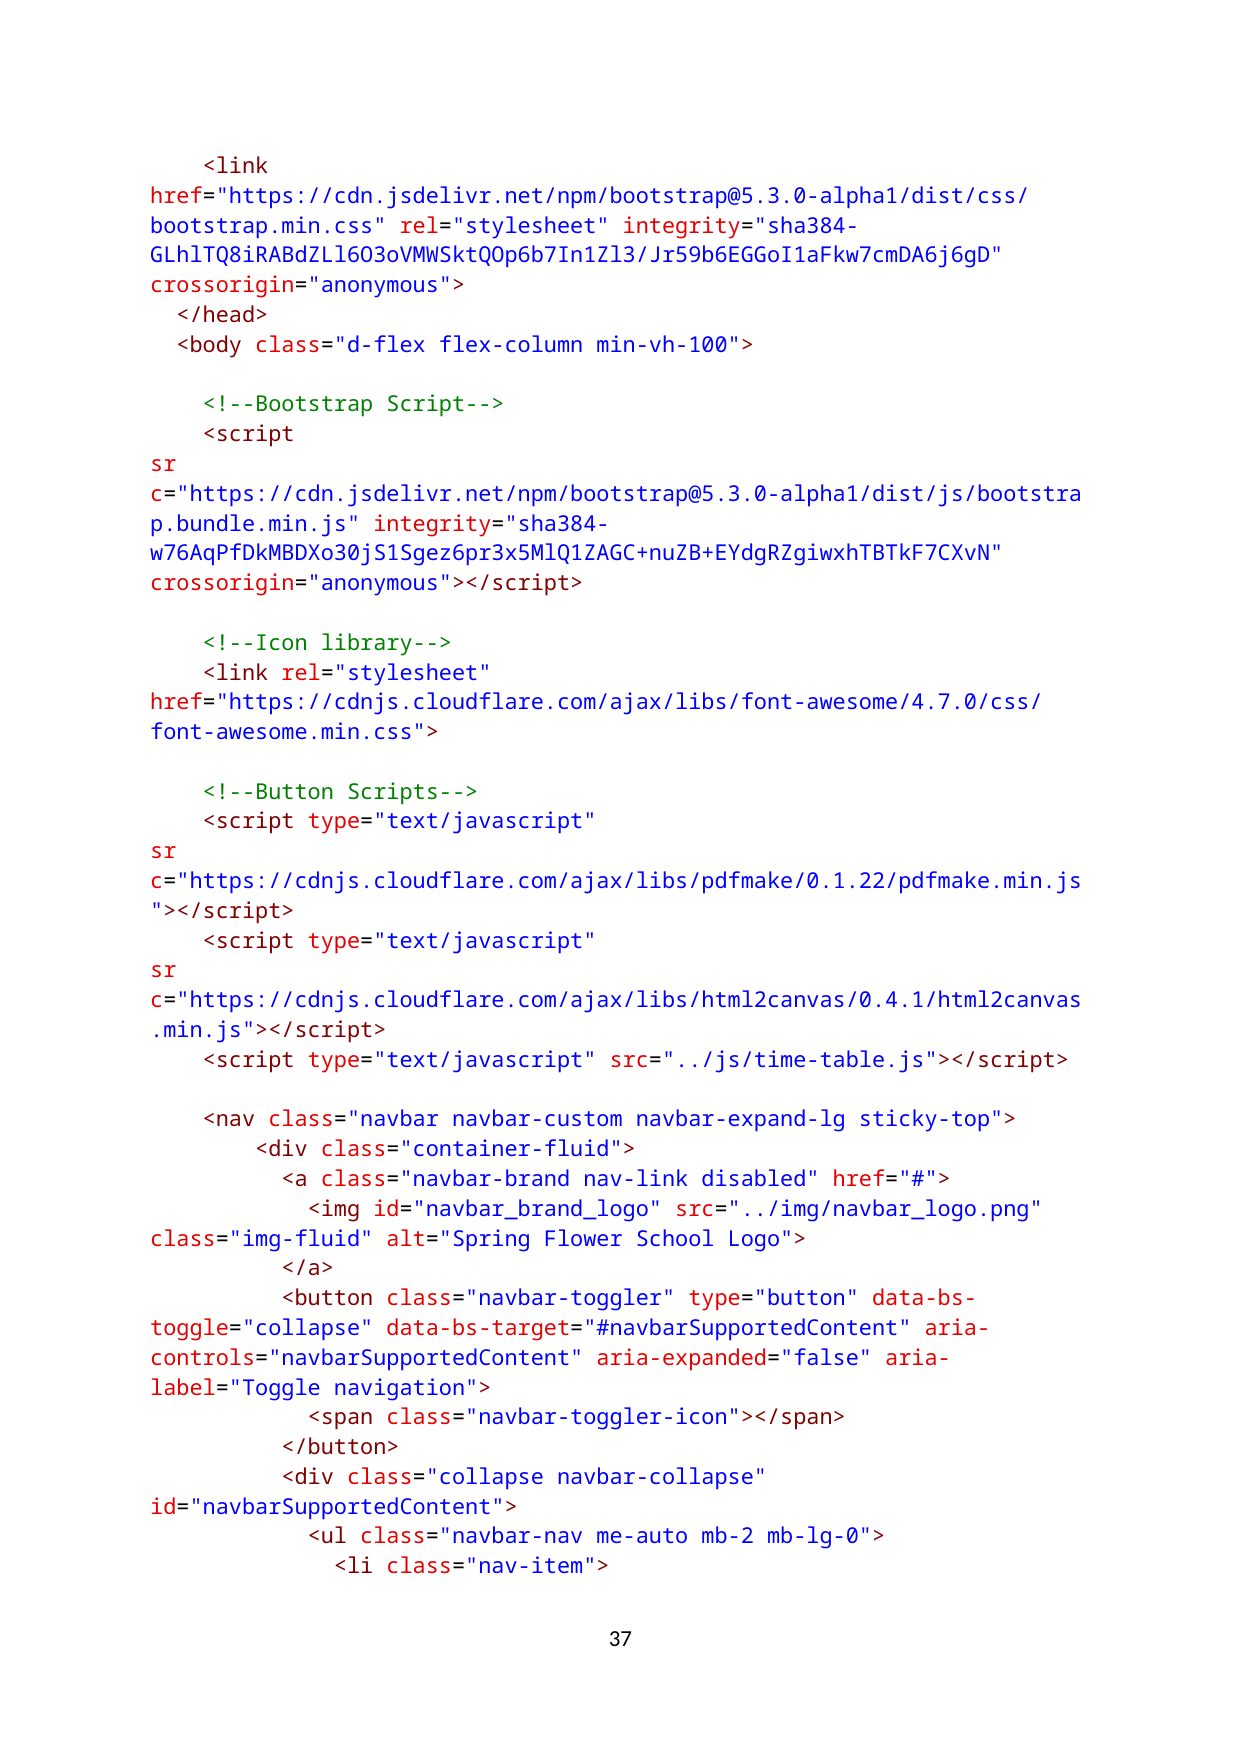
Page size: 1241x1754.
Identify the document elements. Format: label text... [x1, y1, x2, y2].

text <span class="navbar-toggler-icon"></span> [150, 1401, 1090, 1431]
text <script type="text/javascript" src="../js/time-table.js"></script> [150, 1044, 1090, 1073]
text <script src="https://cdn.jsdelivr.net/npm/bootstrap@5.3.0-alpha1/dist/js/bootstrap.bundle.min.js" integrity="sha384-w76AqPfDkMBDXo30jS1Sgez6pr3x5MlQ1ZAGC+nuZB+EYdgRZgiwxhTBTkF7CXvN" crossorigin="anonymous"></script> [150, 418, 1090, 597]
text <li class="nav-item"> [150, 1550, 1090, 1580]
text <link href="https://cdn.jsdelivr.net/npm/bootstrap@5.3.0-alpha1/dist/css/bootstrap.min.css" rel="stylesheet" integrity="sha384-GLhlTQ8iRABdZLl6O3oVMWSktQOp6b7In1Zl3/Jr59b6EGGoI1aFkw7cmDA6j6gD" crossorigin="anonymous"> [150, 150, 1090, 299]
text <body class="d-flex flex-column min-vh-100"> [150, 329, 1090, 358]
text <nav class="navbar navbar-custom navbar-expand-lg sticky-top"> [150, 1103, 1090, 1133]
text </head> [150, 299, 1090, 329]
text <!--Button Scripts--> [150, 776, 1090, 805]
text <!--Bootstrap Script--> [150, 388, 1090, 418]
text <script type="text/javascript" src="https://cdnjs.cloudflare.com/ajax/libs/html2canvas/0.4.1/html2canvas.min.js"></script> [150, 924, 1090, 1044]
text <div class="container-fluid"> [150, 1133, 1090, 1163]
text <button class="navbar-toggler" type="button" data-bs-toggle="collapse" data-bs-target="#navbarSupportedContent" aria-controls="navbarSupportedContent" aria-expanded="false" aria-label="Toggle navigation"> [150, 1282, 1090, 1401]
text <!--Icon library--> [150, 627, 1090, 656]
text <img id="navbar_brand_logo" src="../img/navbar_logo.png" class="img-fluid" alt="Spring Flower School Logo"> [150, 1193, 1090, 1252]
text <link rel="stylesheet" href="https://cdnjs.cloudflare.com/ajax/libs/font-awesome/4.7.0/css/font-awesome.min.css"> [150, 656, 1090, 746]
text <a class="navbar-brand nav-link disabled" href="#"> [150, 1163, 1090, 1193]
text </a> [150, 1252, 1090, 1282]
text </button> [150, 1431, 1090, 1461]
text <script type="text/javascript" src="https://cdnjs.cloudflare.com/ajax/libs/pdfmake/0.1.22/pdfmake.min.js"></script> [150, 805, 1090, 924]
text <div class="collapse navbar-collapse" id="navbarSupportedContent"> [150, 1461, 1090, 1520]
text <ul class="navbar-nav me-auto mb-2 mb-lg-0"> [150, 1520, 1090, 1550]
